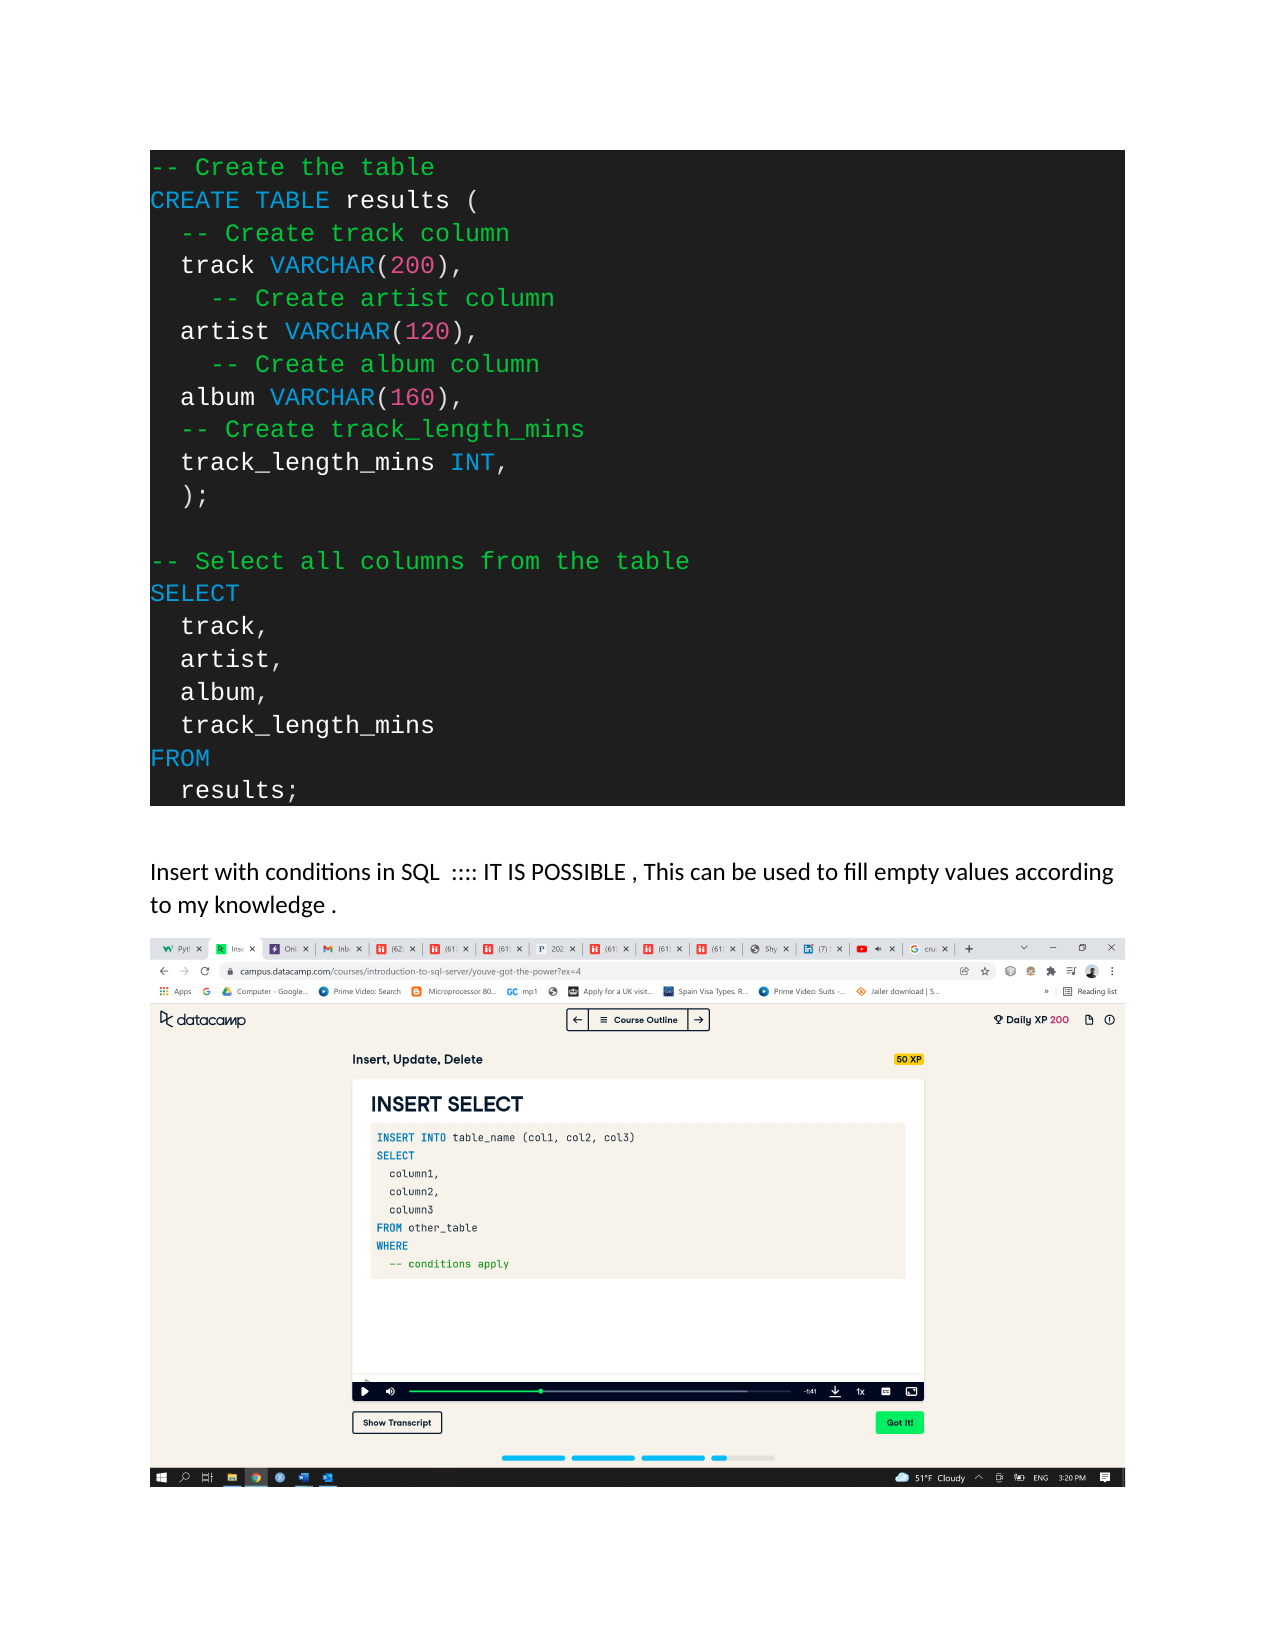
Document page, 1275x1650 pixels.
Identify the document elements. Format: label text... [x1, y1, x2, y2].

text ); [150, 478, 1125, 511]
picture [150, 938, 1125, 1487]
text artist VARCHAR(120), [150, 314, 1125, 347]
text -- Create track column [150, 216, 1125, 248]
text track_length_mins INT, [150, 445, 1125, 478]
text -- Create track_length_mins [150, 412, 1125, 445]
text album VARCHAR(160), [150, 380, 1125, 412]
text track_length_mins [150, 708, 1125, 741]
text album, [150, 675, 1125, 708]
text SELECT [150, 577, 1125, 609]
text track VARCHAR(200), [150, 248, 1125, 281]
text -- Create artist column [150, 281, 1125, 314]
text results; [150, 773, 1125, 806]
text Insert with conditions in SQL :::: IT IS POSSIBLE , This can be used to fill empty values according to my knowledge . [150, 856, 1125, 919]
text artist, [150, 642, 1125, 675]
text FROM [150, 741, 1125, 773]
text -- Create the table [150, 150, 1125, 183]
text -- Select all columns from the table [150, 544, 1125, 577]
text CREATE TABLE results ( [150, 183, 1125, 216]
text track, [150, 609, 1125, 642]
text -- Create album column [150, 347, 1125, 380]
